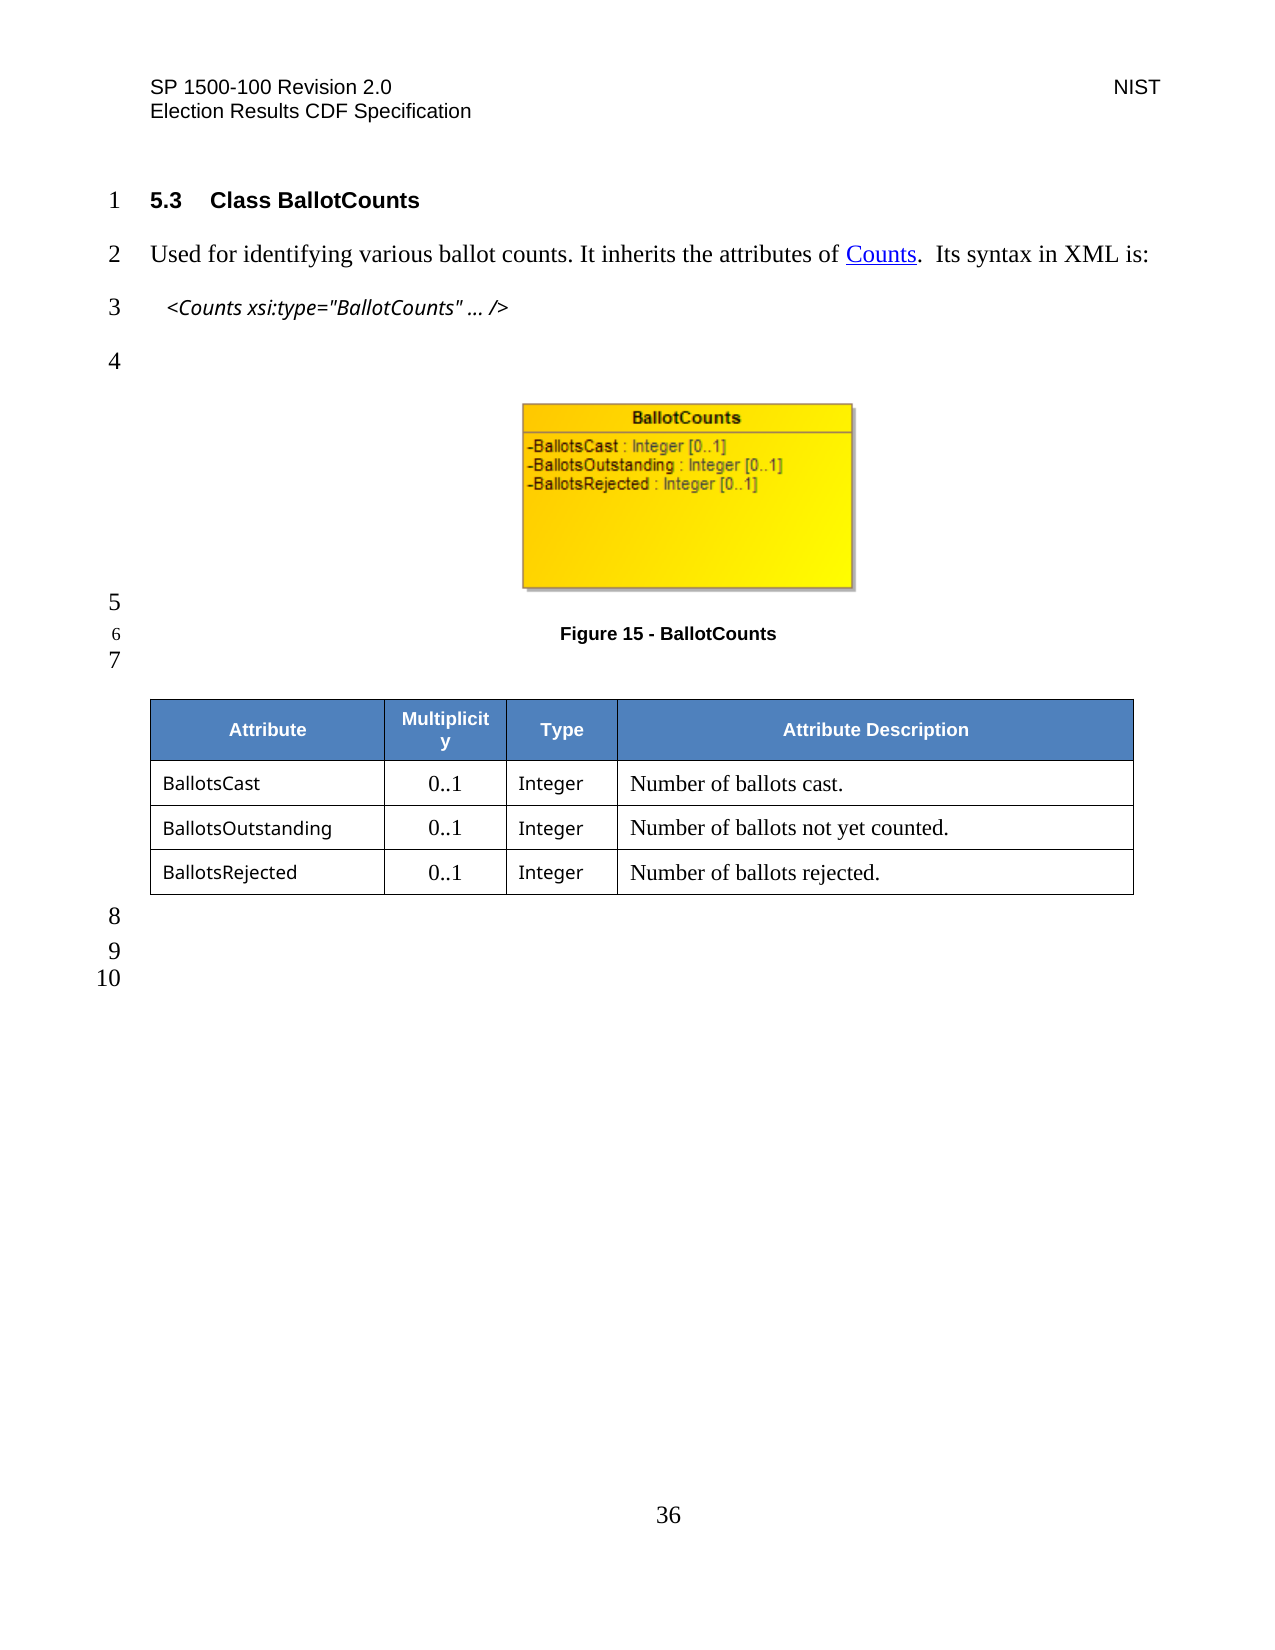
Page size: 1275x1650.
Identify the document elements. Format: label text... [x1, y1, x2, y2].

table_header Attribute [151, 700, 384, 760]
table_header Attribute Description [618, 700, 1133, 760]
table_cell Integer [507, 850, 617, 894]
text <Counts xsi:type="BallotCounts" ... /> [150, 293, 1186, 321]
table_cell BallotsRejected [151, 850, 384, 894]
text Used for identifying various ballot counts. It inherits the attributes of Counts. Its syntax in XML is: [150, 239, 1186, 268]
table_cell BallotsOutstanding [151, 806, 384, 849]
table_cell Number of ballots rejected. [618, 850, 1133, 894]
picture [499, 381, 875, 611]
table_header Multiplicity [385, 700, 506, 760]
table_cell Integer [507, 806, 617, 849]
table_cell Number of ballots cast. [618, 761, 1133, 805]
table_cell Number of ballots not yet counted. [618, 806, 1133, 849]
text Figure 15 - BallotCounts [150, 623, 1186, 645]
table_header Type [507, 700, 617, 760]
table_cell Integer [507, 761, 617, 805]
table_cell 0..1 [385, 806, 506, 849]
subtitle Class BallotCounts [150, 187, 1186, 214]
table_cell 0..1 [385, 761, 506, 805]
table_cell 0..1 [385, 850, 506, 894]
table_cell BallotsCast [151, 761, 384, 805]
